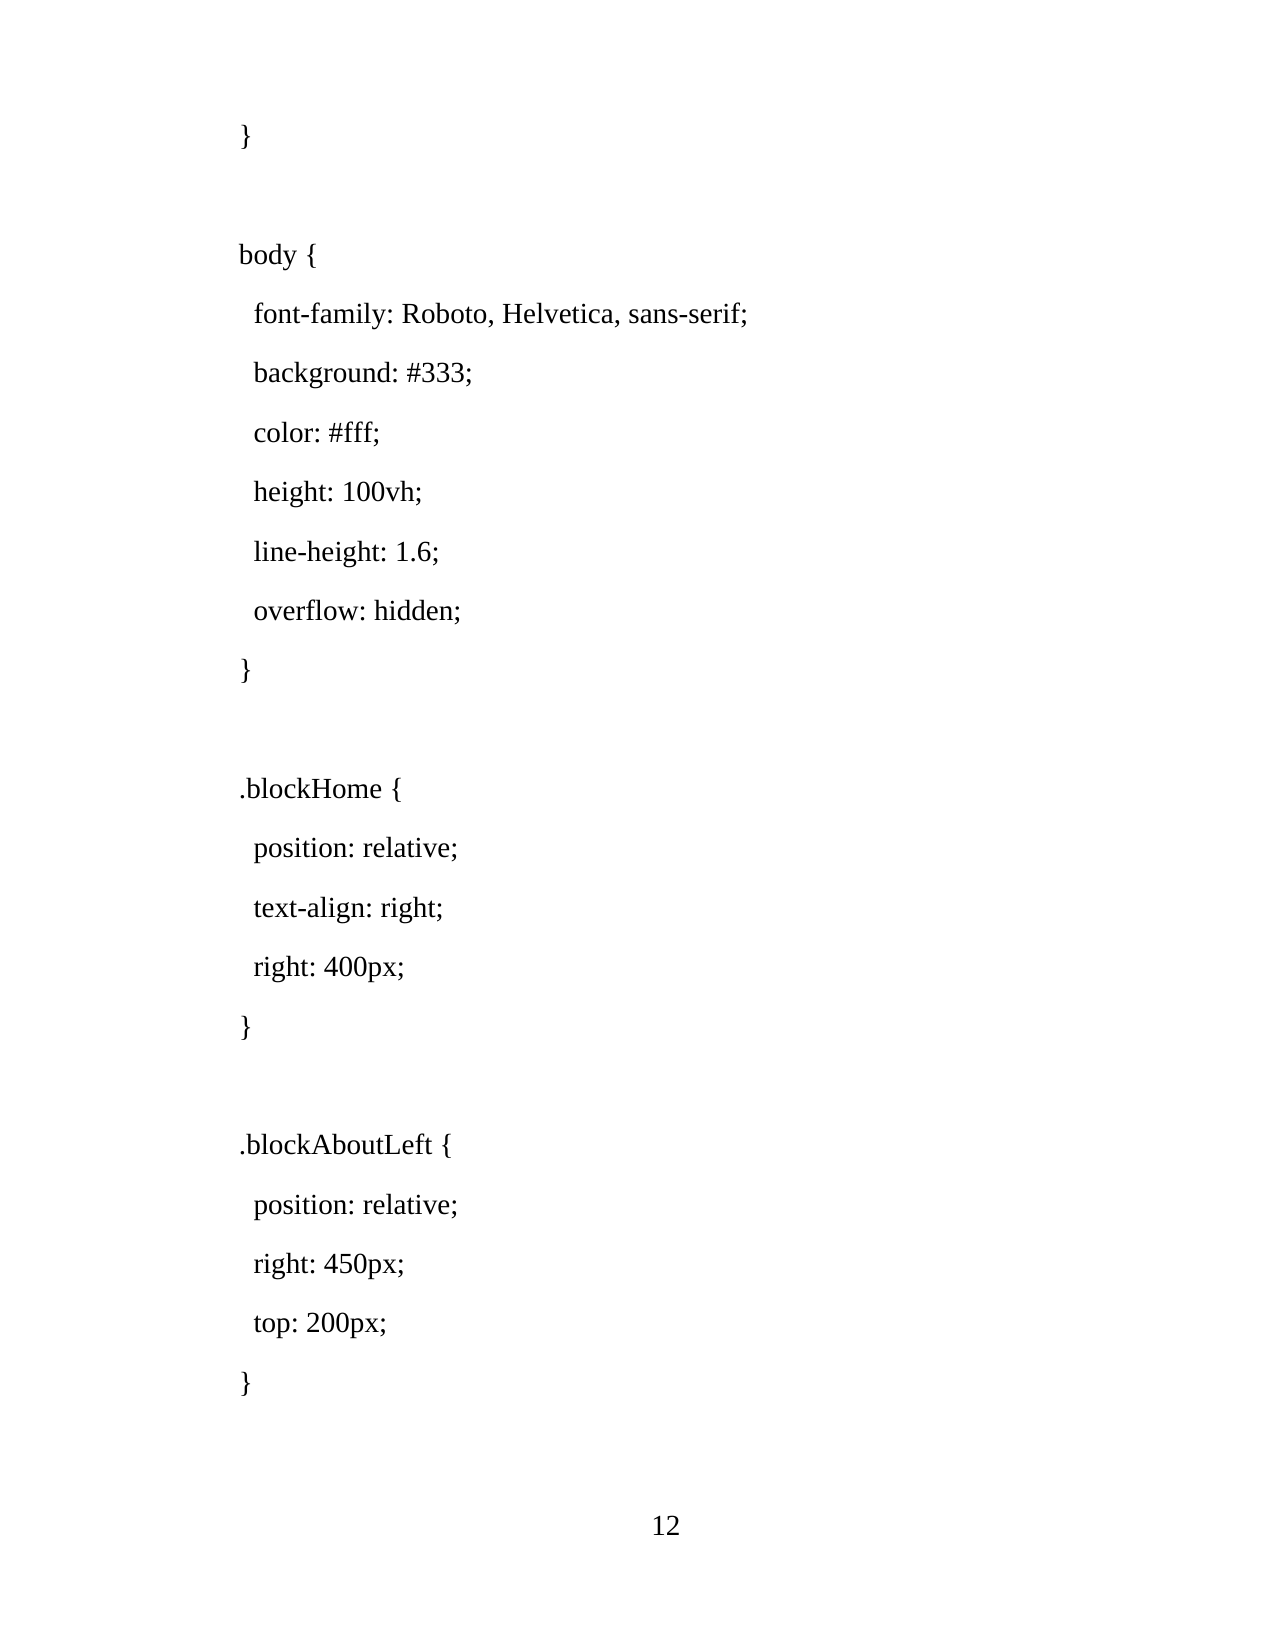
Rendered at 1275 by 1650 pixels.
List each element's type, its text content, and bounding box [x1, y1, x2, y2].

text color: #fff; [150, 415, 1181, 448]
text top: 200px; [150, 1306, 1181, 1339]
text body { [150, 237, 1181, 270]
text right: 400px; [150, 949, 1181, 983]
text } [150, 1009, 1181, 1042]
text } [150, 652, 1181, 686]
text } [150, 1365, 1181, 1398]
text background: #333; [150, 356, 1181, 389]
text .blockAboutLeft { [150, 1127, 1181, 1161]
text line-height: 1.6; [150, 534, 1181, 567]
text position: relative; [150, 831, 1181, 864]
text .blockHome { [150, 771, 1181, 805]
text right: 450px; [150, 1246, 1181, 1280]
text } [150, 118, 1181, 152]
text text-align: right; [150, 890, 1181, 923]
text height: 100vh; [150, 474, 1181, 508]
text position: relative; [150, 1187, 1181, 1220]
text font-family: Roboto, Helvetica, sans-serif; [150, 296, 1181, 330]
text overflow: hidden; [150, 593, 1181, 627]
